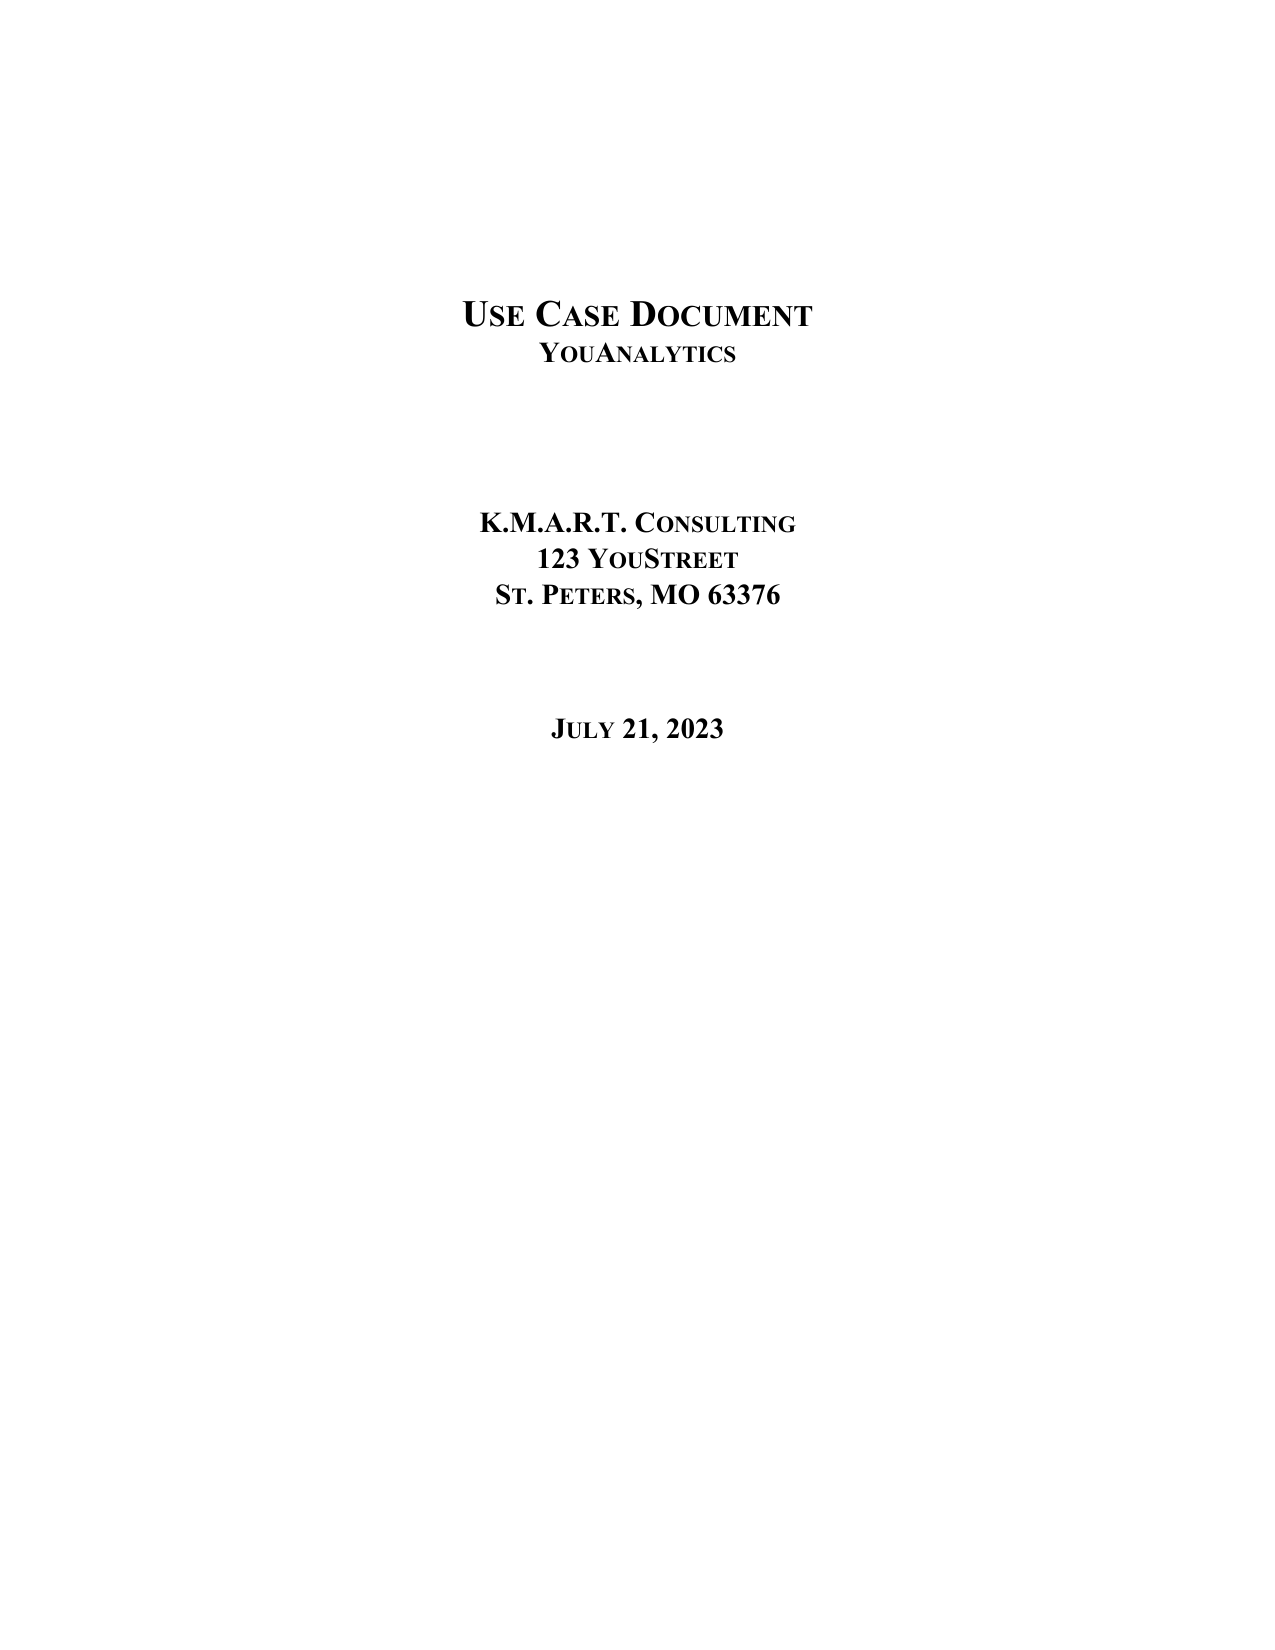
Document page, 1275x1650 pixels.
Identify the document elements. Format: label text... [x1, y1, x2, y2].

text St. Peters, MO 63376 [150, 577, 1125, 611]
text 123 YouStreet [150, 541, 1125, 575]
text July 21, 2023 [150, 711, 1125, 745]
text Use Case Document [150, 292, 1125, 335]
text YouAnalytics [150, 335, 1125, 368]
text K.M.A.R.T. Consulting [150, 505, 1125, 538]
